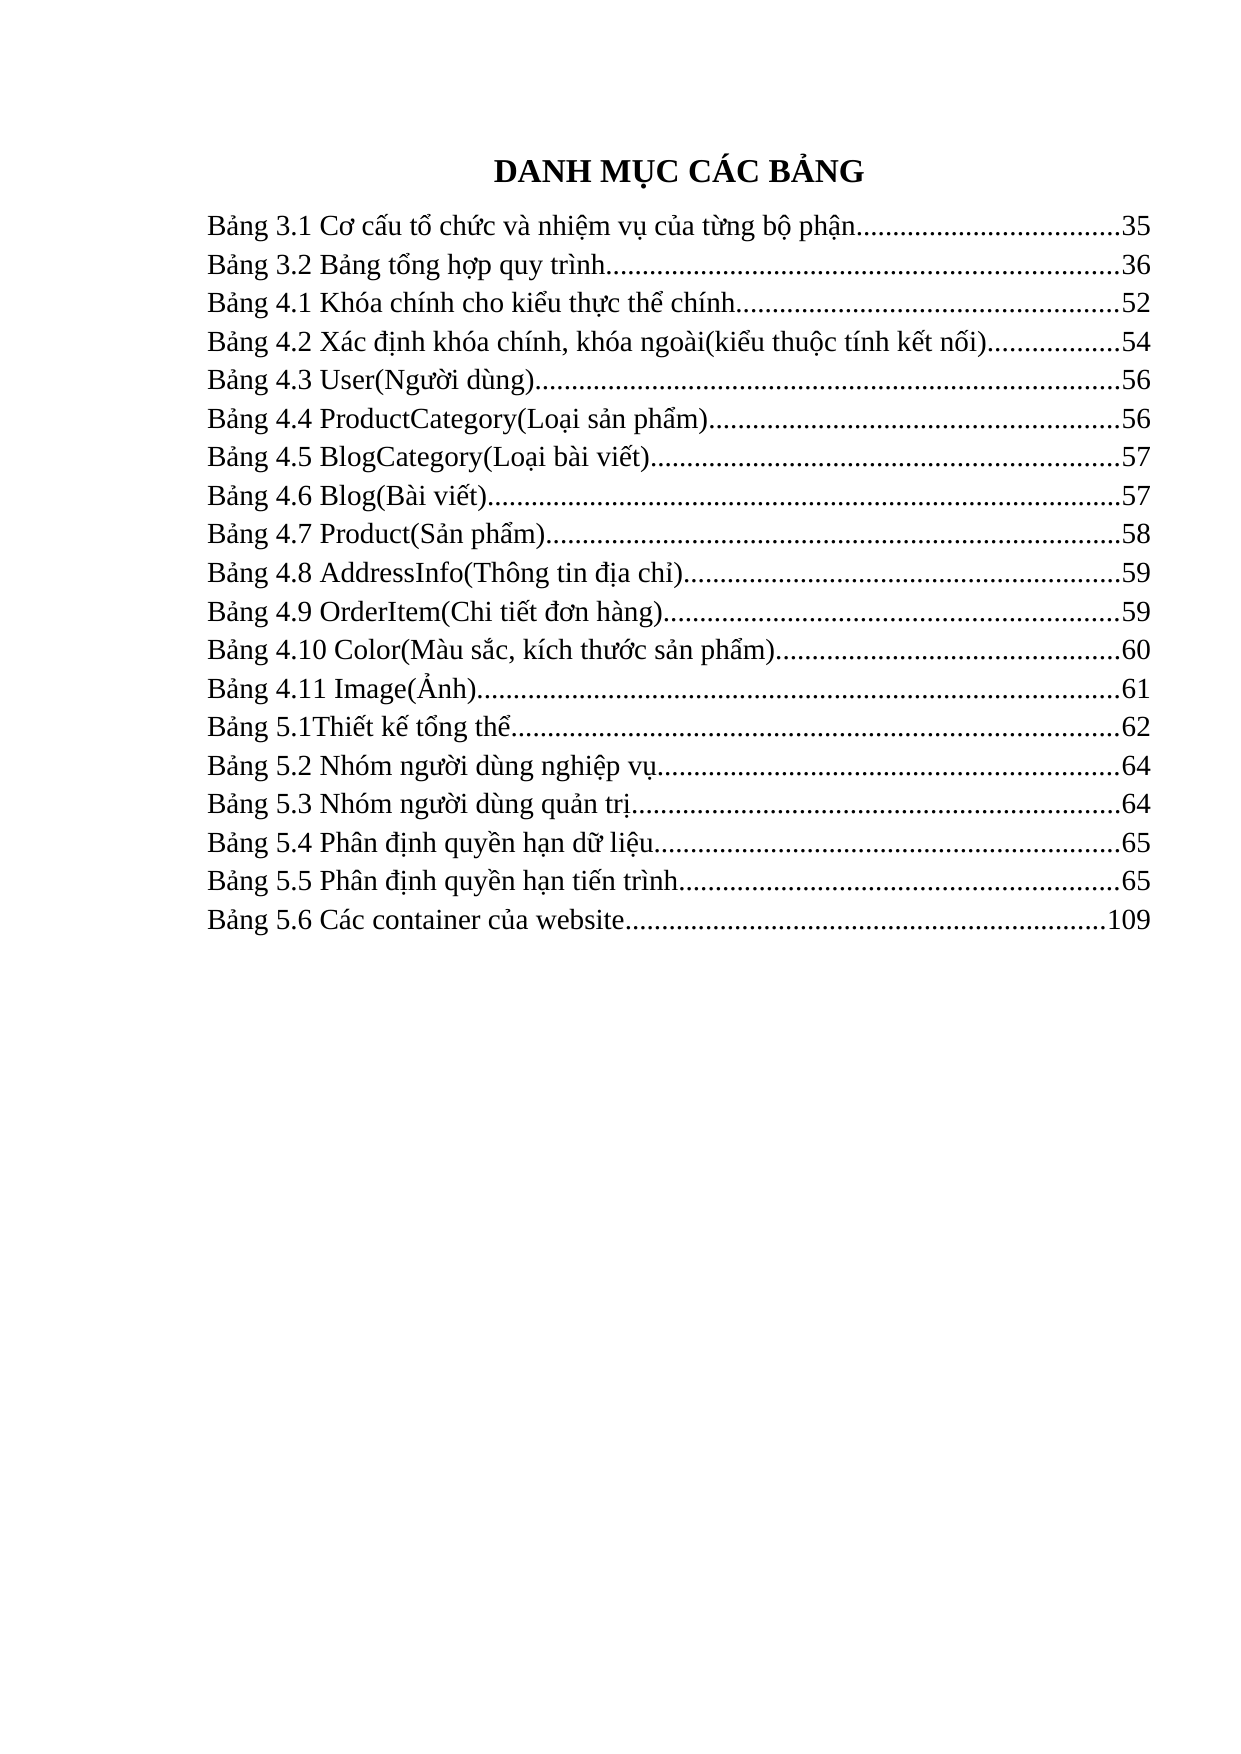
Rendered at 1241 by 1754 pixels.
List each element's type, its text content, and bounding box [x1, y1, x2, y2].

text Bảng 5.5 Phân định quyền hạn tiến trình 65 [207, 863, 1152, 897]
text Bảng 5.2 Nhóm người dùng nghiệp vụ 64 [207, 748, 1152, 781]
text Bảng 4.6 Blog(Bài viết) 57 [207, 478, 1152, 512]
text Bảng 4.1 Khóa chính cho kiểu thực thể chính 52 [207, 285, 1152, 319]
text Bảng 4.2 Xác định khóa chính, khóa ngoài(kiểu thuộc tính kết nối) 54 [207, 324, 1152, 357]
text Bảng 5.1Thiết kế tổng thể 62 [207, 709, 1152, 743]
text Bảng 4.4 ProductCategory(Loại sản phẩm) 56 [207, 401, 1152, 434]
text Bảng 5.6 Các container của website 109 [207, 902, 1152, 936]
text Bảng 3.2 Bảng tổng hợp quy trình 36 [207, 247, 1152, 280]
text Bảng 4.8 AddressInfo(Thông tin địa chỉ) 59 [207, 555, 1152, 589]
text Bảng 4.10 Color(Màu sắc, kích thước sản phẩm) 60 [207, 632, 1152, 666]
text Bảng 5.3 Nhóm người dùng quản trị 64 [207, 786, 1152, 820]
text Bảng 5.4 Phân định quyền hạn dữ liệu 65 [207, 825, 1152, 858]
text Bảng 3.1 Cơ cấu tổ chức và nhiệm vụ của từng bộ phận 35 [207, 208, 1152, 242]
text DANH MỤC CÁC BẢNG [207, 151, 1152, 189]
text Bảng 4.9 OrderItem(Chi tiết đơn hàng) 59 [207, 594, 1152, 627]
text Bảng 4.7 Product(Sản phẩm) 58 [207, 517, 1152, 550]
text Bảng 4.5 BlogCategory(Loại bài viết) 57 [207, 439, 1152, 473]
text Bảng 4.3 User(Người dùng) 56 [207, 362, 1152, 396]
text Bảng 4.11 Image(Ảnh) 61 [207, 671, 1152, 704]
